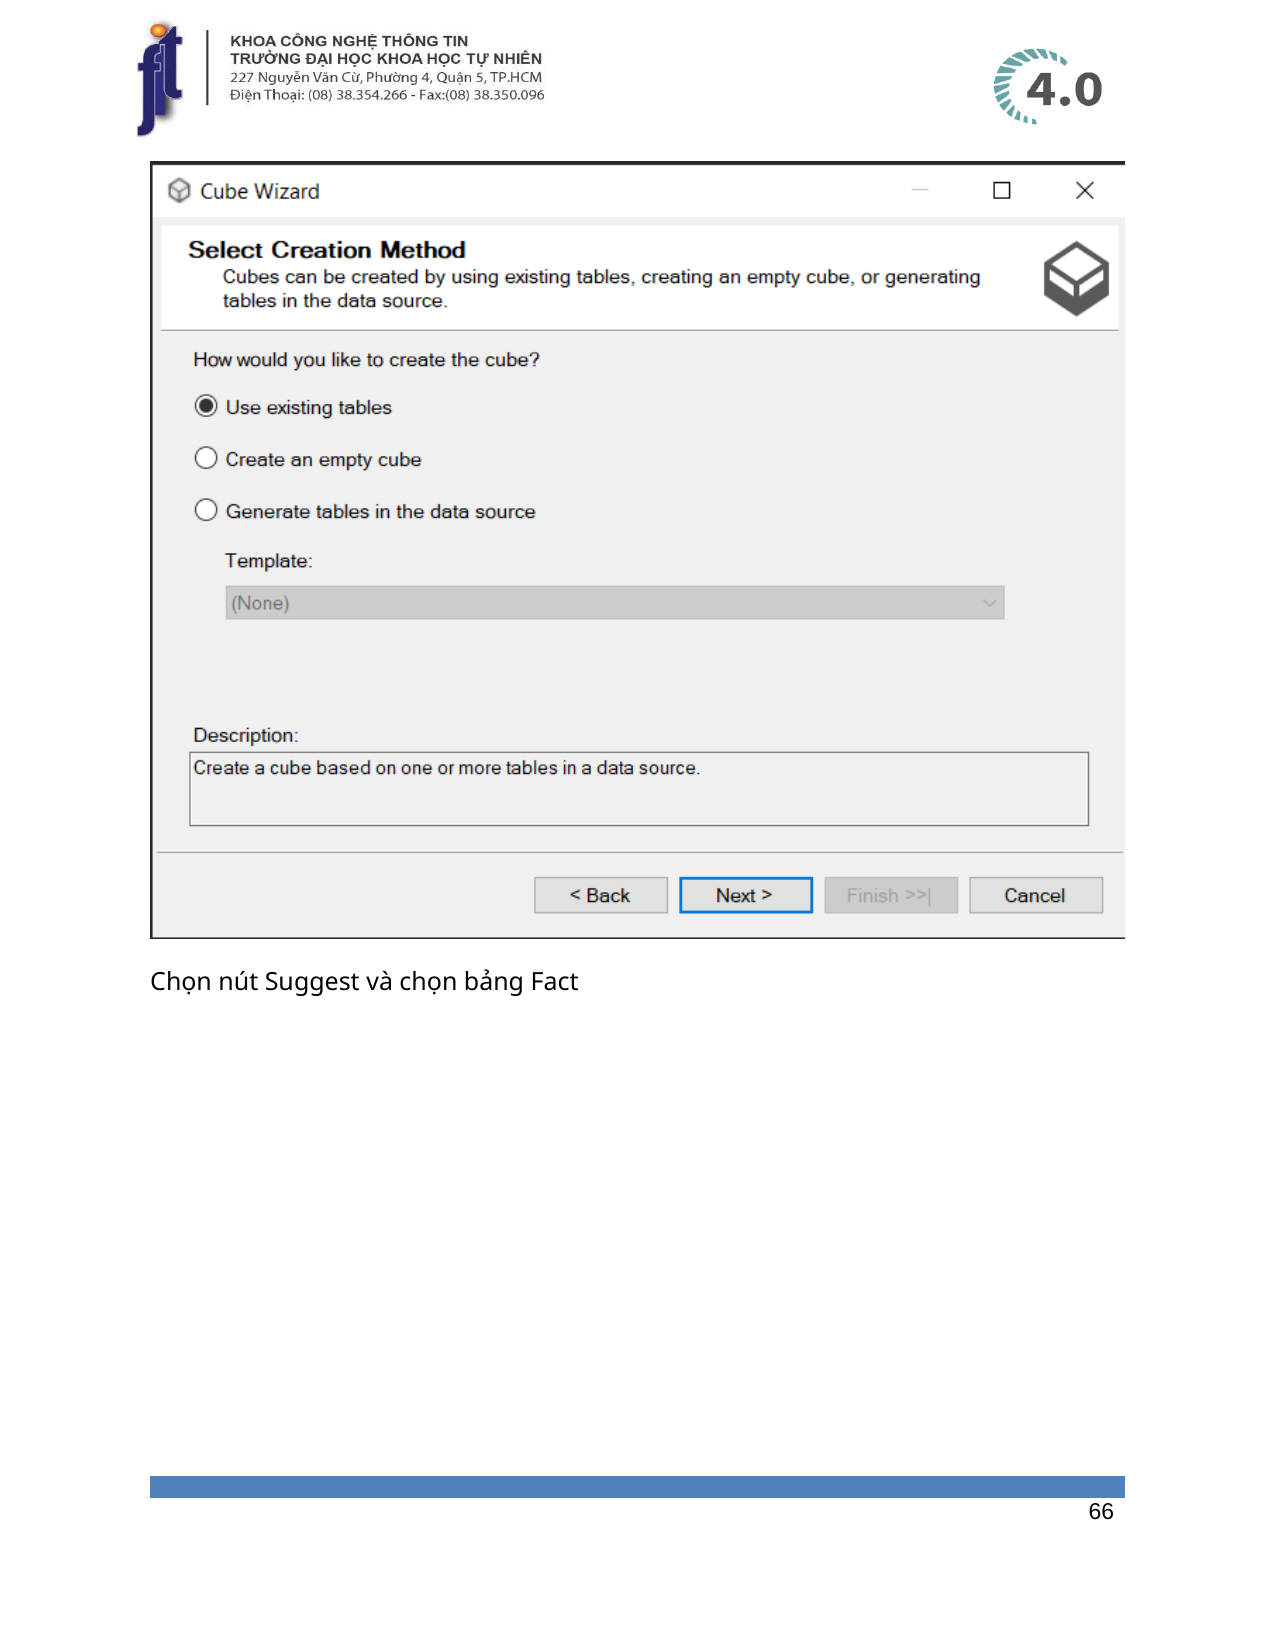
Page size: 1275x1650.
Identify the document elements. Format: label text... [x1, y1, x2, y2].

picture [150, 161, 1125, 939]
picture [967, 41, 1130, 131]
text Chọn nút Suggest và chọn bảng Fact [150, 963, 1125, 997]
picture [114, 14, 577, 158]
